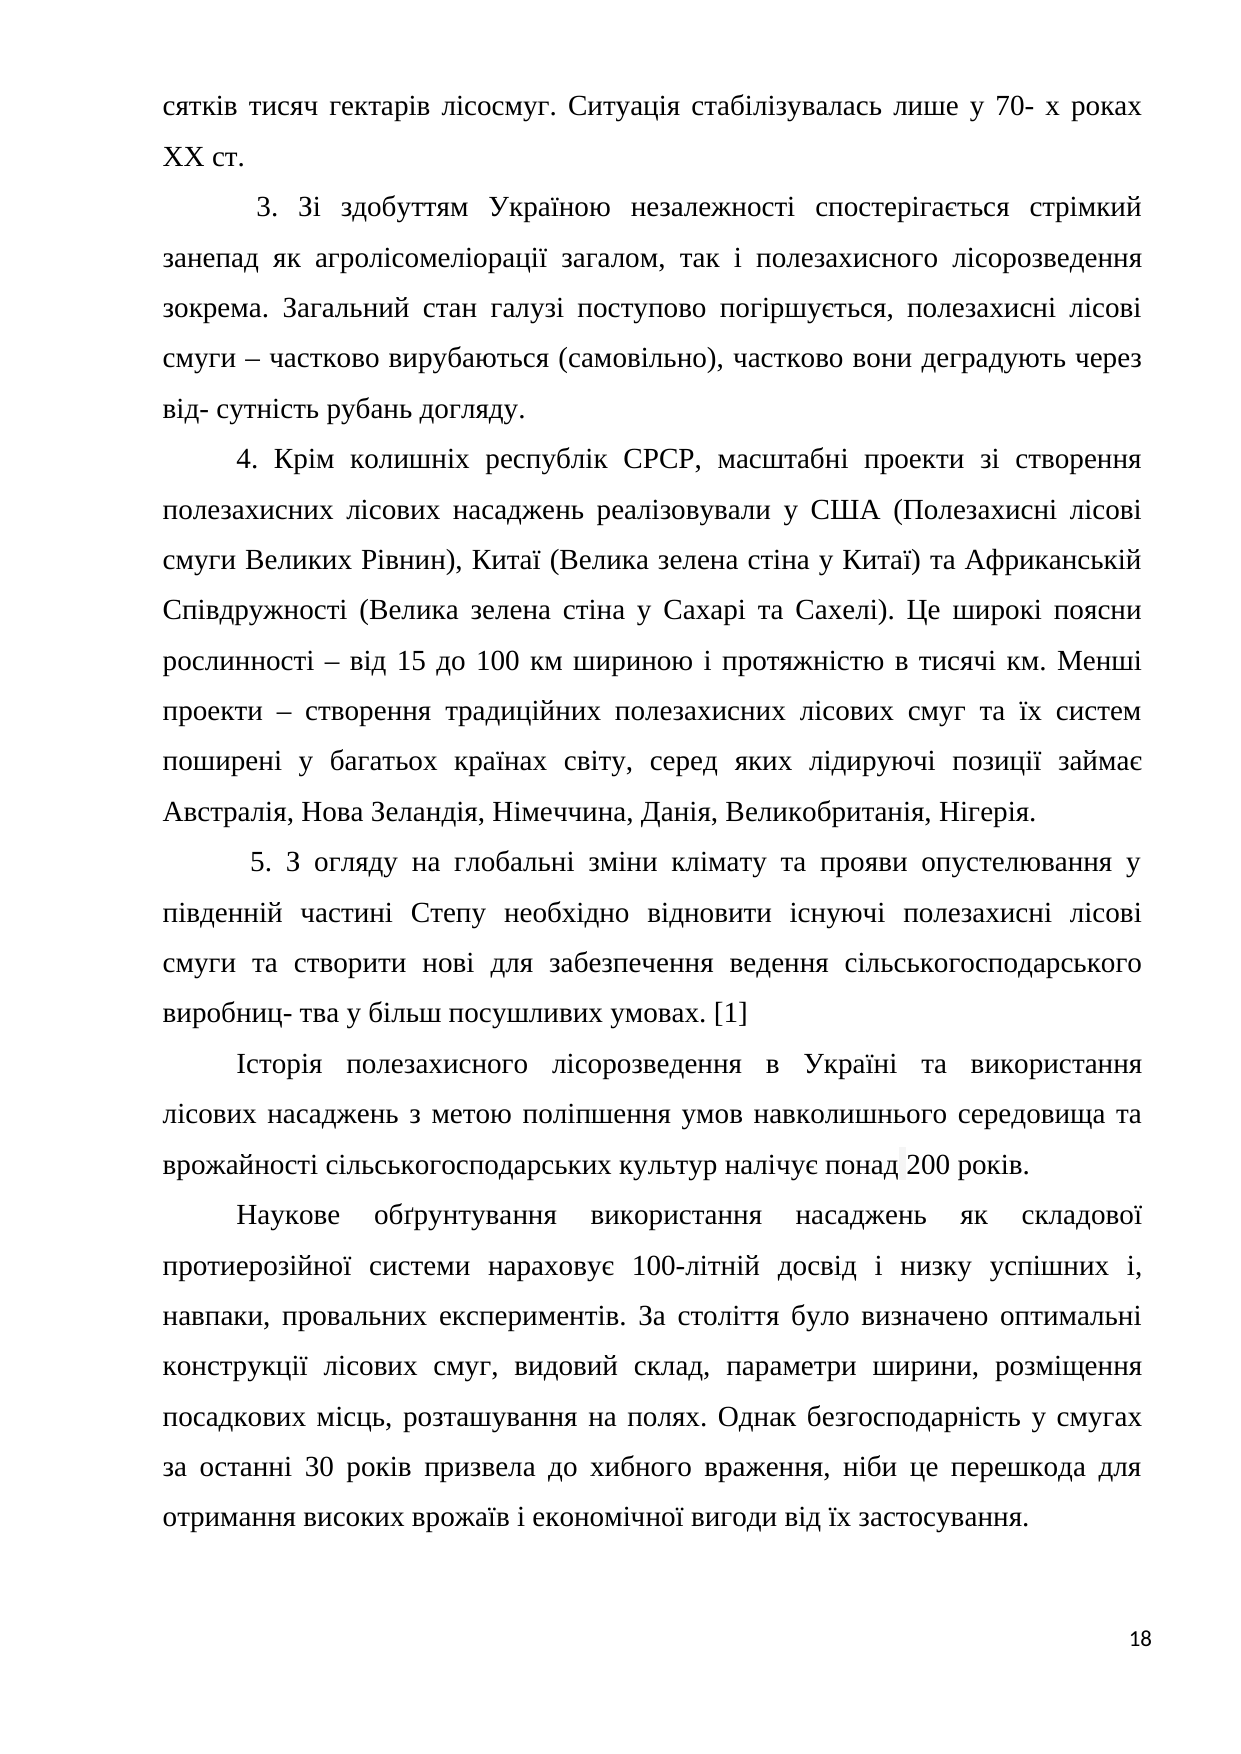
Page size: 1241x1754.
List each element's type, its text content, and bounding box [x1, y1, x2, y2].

text Наукове обґрунтування використання насаджень як складової протиерозійної системи нараховує 100-літній досвід і низку успішних і, навпаки, провальних експериментів. За століття було визначено оптимальні конструкції лісових смуг, видовий склад, параметри ширини, розміщення посадкових місць, розташування на полях. Однак безгосподарність у смугах за останні 30 років призвела до хибного враження, ніби це перешкода для отримання високих врожаїв і економічної вигоди від їх застосування. [162, 1197, 1143, 1533]
text 5. З огляду на глобальні зміни клімату та прояви опустелювання у південній частині Степу необхідно відновити існуючі полезахисні лісові смуги та створити нові для забезпечення ведення сільськогосподарського виробниц- тва у більш посушливих умовах. [1] [162, 844, 1143, 1029]
text Історія полезахисного лісорозведення в Україні та використання лісових насаджень з метою поліпшення умов навколишнього середовища та врожайності сільськогосподарських культур налічує понад 200 років. [162, 1046, 1143, 1180]
text 3. Зі здобуттям Україною незалежності спостерігається стрімкий занепад як агролісомеліорації загалом, так і полезахисного лісорозведення зокрема. Загальний стан галузі поступово погіршується, полезахисні лісові смуги – частково вирубаються (самовільно), частково вони деградують через від- сутність рубань догляду. [162, 189, 1143, 424]
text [162, 88, 1143, 172]
text 4. Крім колишніх республік СРСР, масштабні проекти зі створення полезахисних лісових насаджень реалізовували у США (Полезахисні лісові смуги Великих Рівнин), Китаї (Велика зелена стіна у Китаї) та Африканській Співдружності (Велика зелена стіна у Сахарі та Сахелі). Це широкі поясни рослинності – від 15 до 100 км шириною і протяжністю в тисячі км. Менші проекти – створення традиційних полезахисних лісових смуг та їх систем поширені у багатьох країнах світу, серед яких лідируючі позиції займає Австралія, Нова Зеландія, Німеччина, Данія, Великобританія, Нігерія. [162, 442, 1143, 827]
